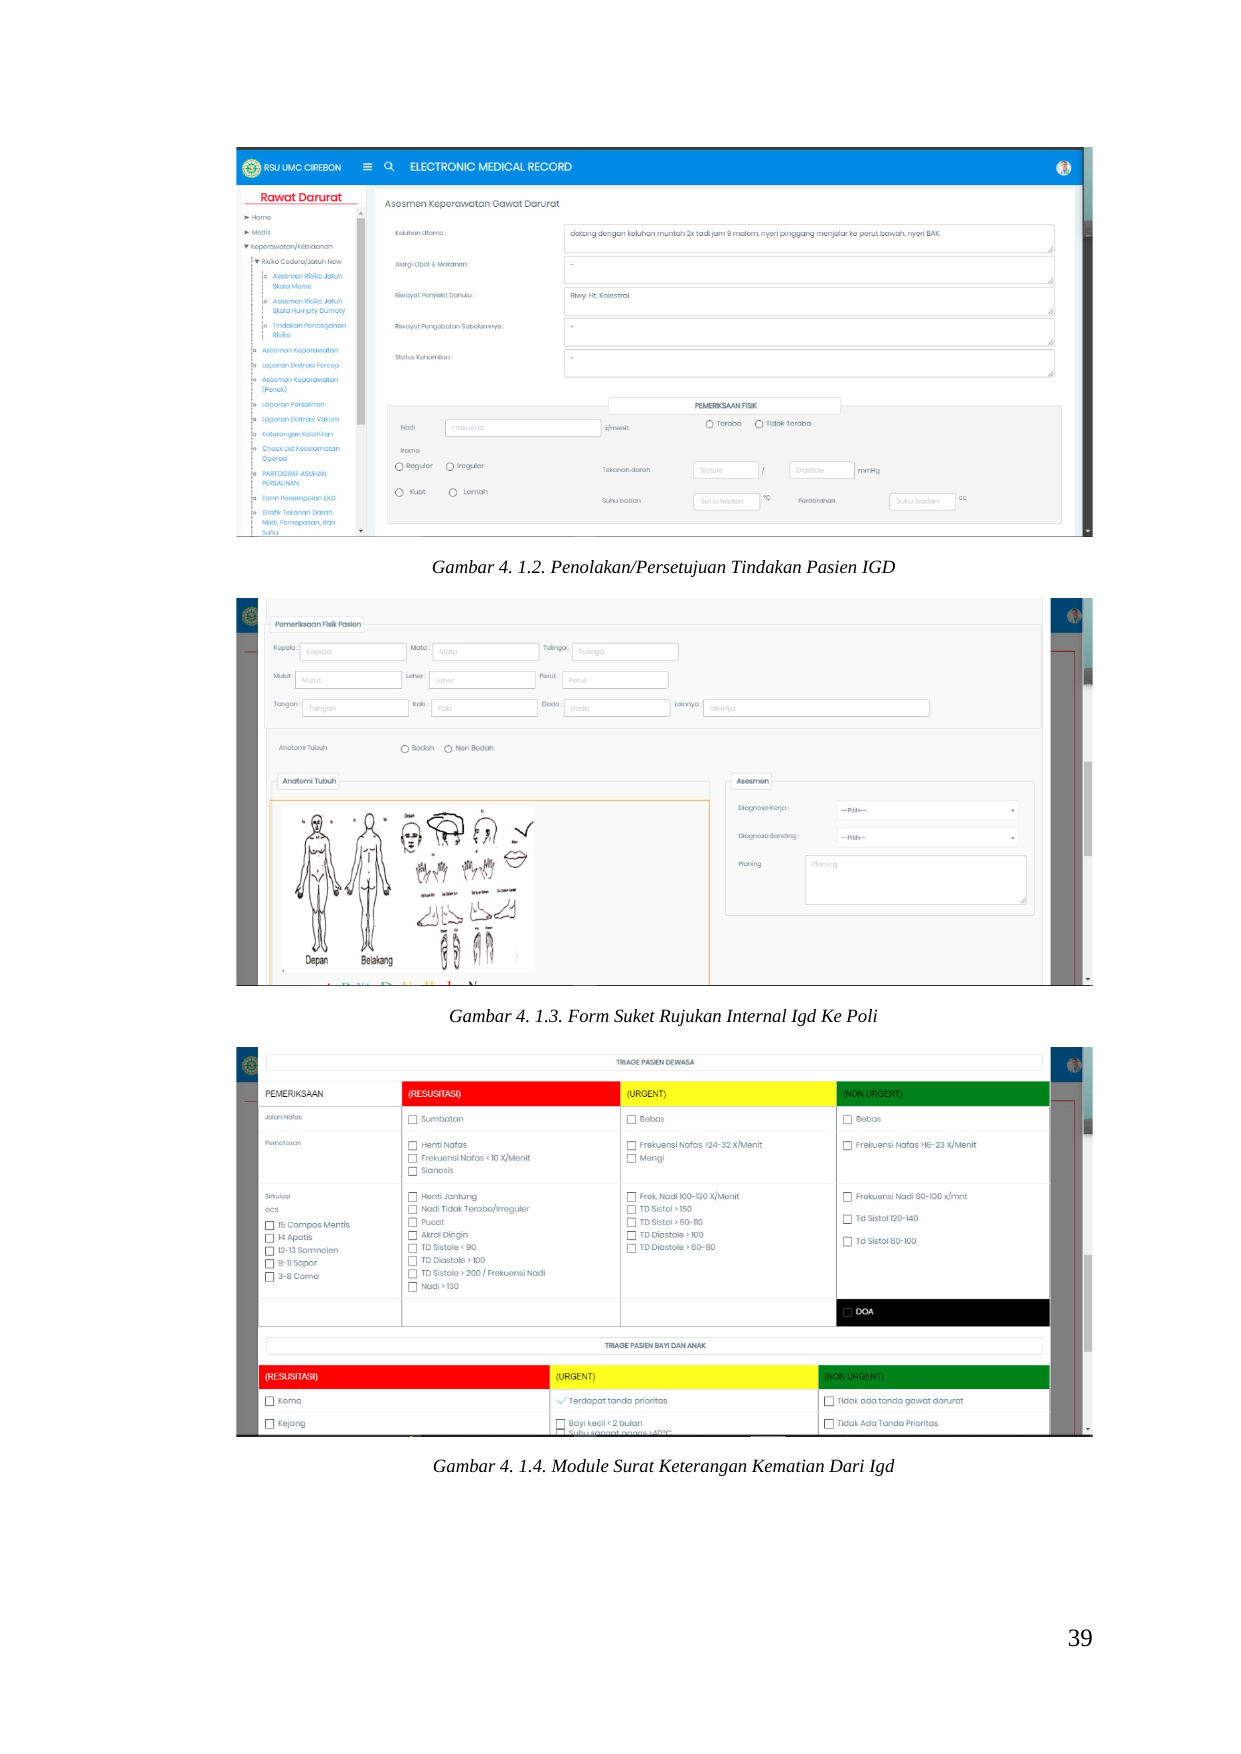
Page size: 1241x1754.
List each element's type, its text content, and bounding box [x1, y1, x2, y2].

picture [236, 147, 1093, 537]
text Gambar 4. 1.2. Penolakan/Persetujuan Tindakan Pasien IGD [236, 556, 1092, 578]
text Gambar 4. 1.4. Module Surat Keterangan Kematian Dari Igd [236, 1455, 1092, 1477]
text Gambar 4. 1.3. Form Suket Rujukan Internal Igd Ke Poli [236, 1005, 1092, 1026]
picture [236, 1047, 1093, 1437]
picture [236, 598, 1093, 986]
